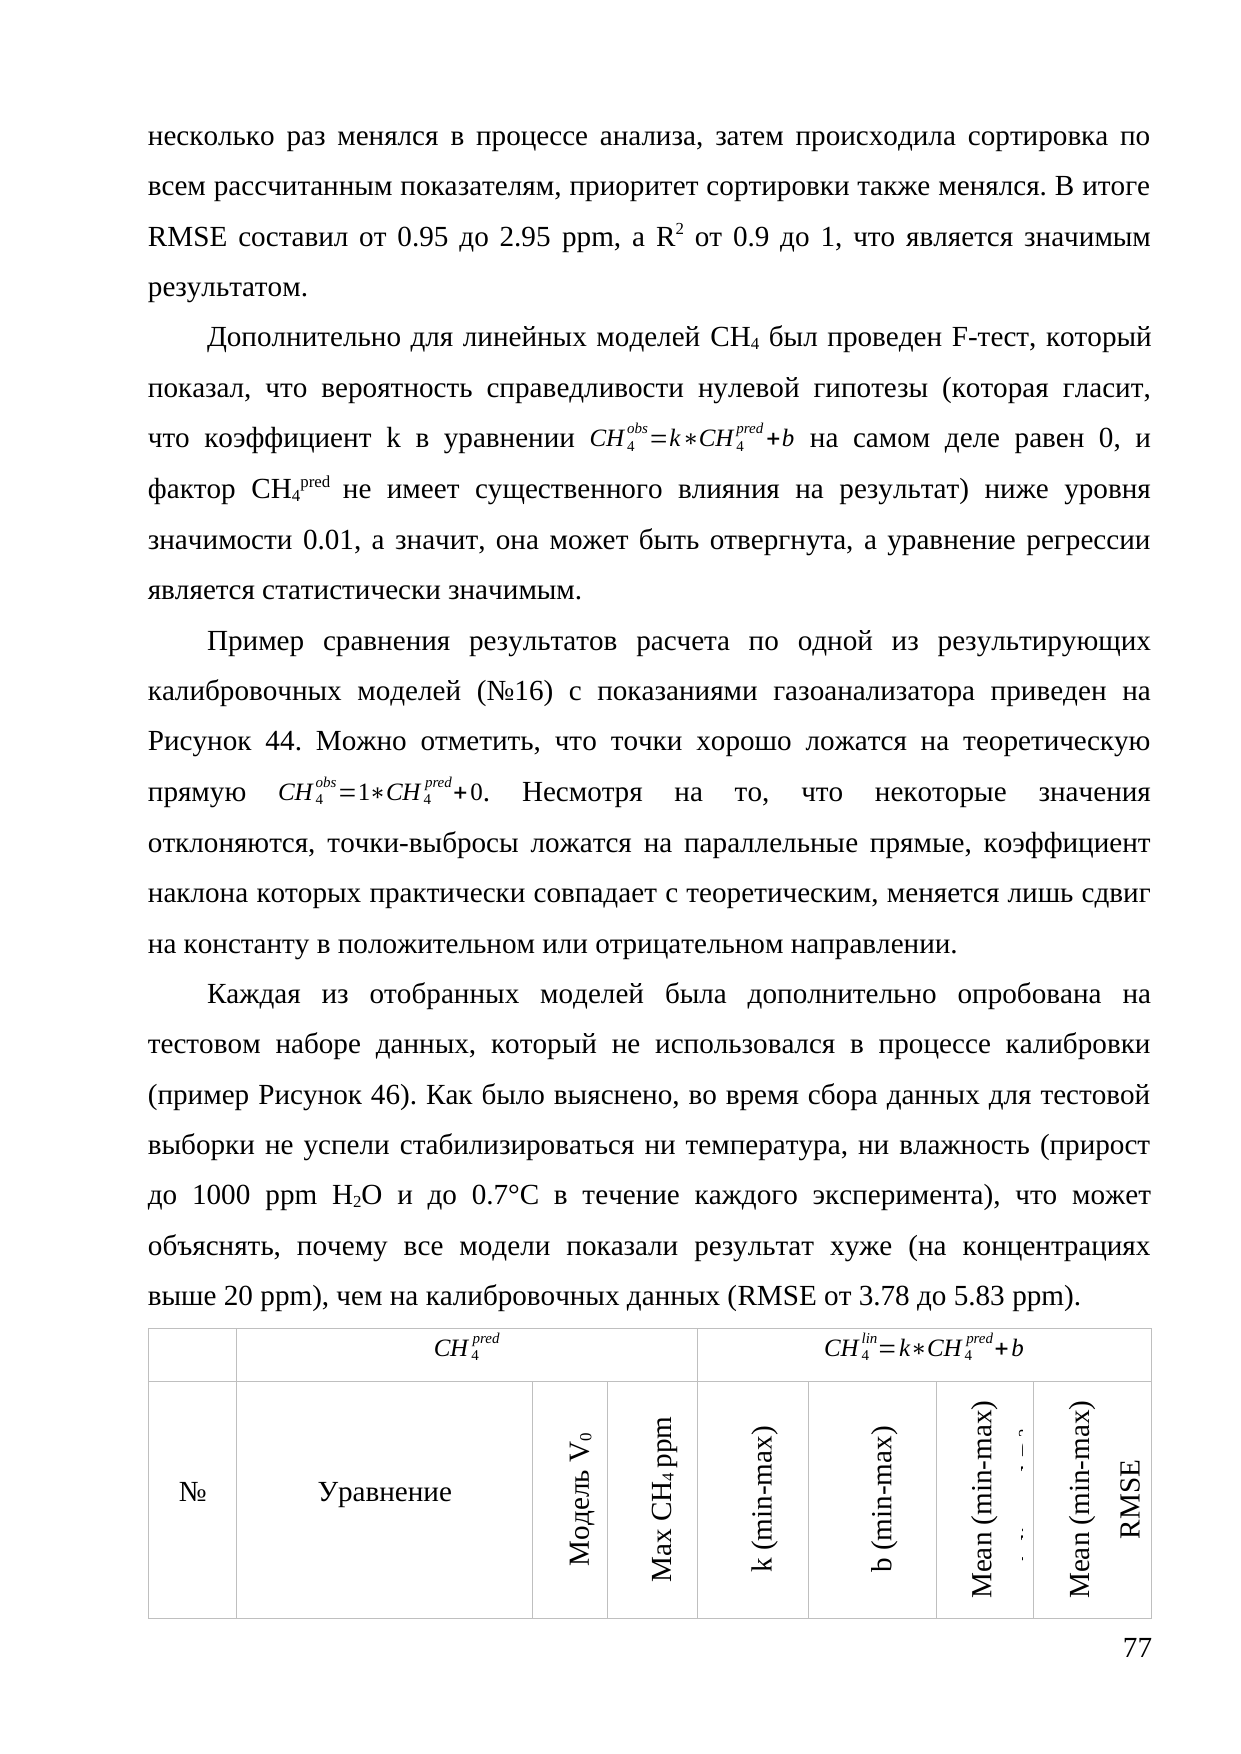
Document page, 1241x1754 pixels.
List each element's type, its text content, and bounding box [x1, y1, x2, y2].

text Пример сравнения результатов расчета по одной из результирующих калибровочных моделей (№16) с показаниями газоанализатора приведен на Рисунок 44. Можно отметить, что точки хорошо ложатся на теоретическую прямую . Несмотря на то, что некоторые значения отклоняются, точки-выбросы ложатся на параллельные прямые, коэффициент наклона которых практически совпадает с теоретическим, меняется лишь сдвиг на константу в положительном или отрицательном направлении. [148, 623, 1152, 959]
table_header [149, 1329, 236, 1381]
table_header [237, 1329, 697, 1381]
table_cell k (min-max) [698, 1382, 808, 1617]
text Каждая из отобранных моделей была дополнительно опробована на тестовом наборе данных, который не использовался в процессе калибровки (пример Рисунок 46). Как было выяснено, во время сбора данных для тестовой выборки не успели стабилизироваться ни температура, ни влажность (прирост до 1000 ppm H2O и до 0.7°C в течение каждого эксперимента), что может объяснять, почему все модели показали результат хуже (на концентрациях выше 20 ppm), чем на калибровочных данных (RMSE от 3.78 до 5.83 ppm). [148, 976, 1152, 1312]
table_cell Mean (min-max) RMSE [1034, 1382, 1151, 1617]
text Дополнительно для линейных моделей CH4 был проведен F-тест, который показал, что вероятность справедливости нулевой гипотезы (которая гласит, что коэффициент k в уравнении на самом деле равен 0, и фактор CH4pred не имеет существенного влияния на результат) ниже уровня значимости 0.01, а значит, она может быть отвергнута, а уравнение регрессии является статистически значимым. [148, 319, 1152, 606]
table_cell Mean (min-max) Adjusted R2 [937, 1382, 1033, 1617]
table_header [698, 1329, 1151, 1381]
table_cell № [149, 1382, 236, 1617]
table_cell b (min-max) [809, 1382, 936, 1617]
table_cell Модель V0 [533, 1382, 607, 1617]
table_cell Уравнение [237, 1382, 532, 1617]
table_cell Max CH4 ppm [608, 1382, 697, 1617]
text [148, 118, 1152, 303]
